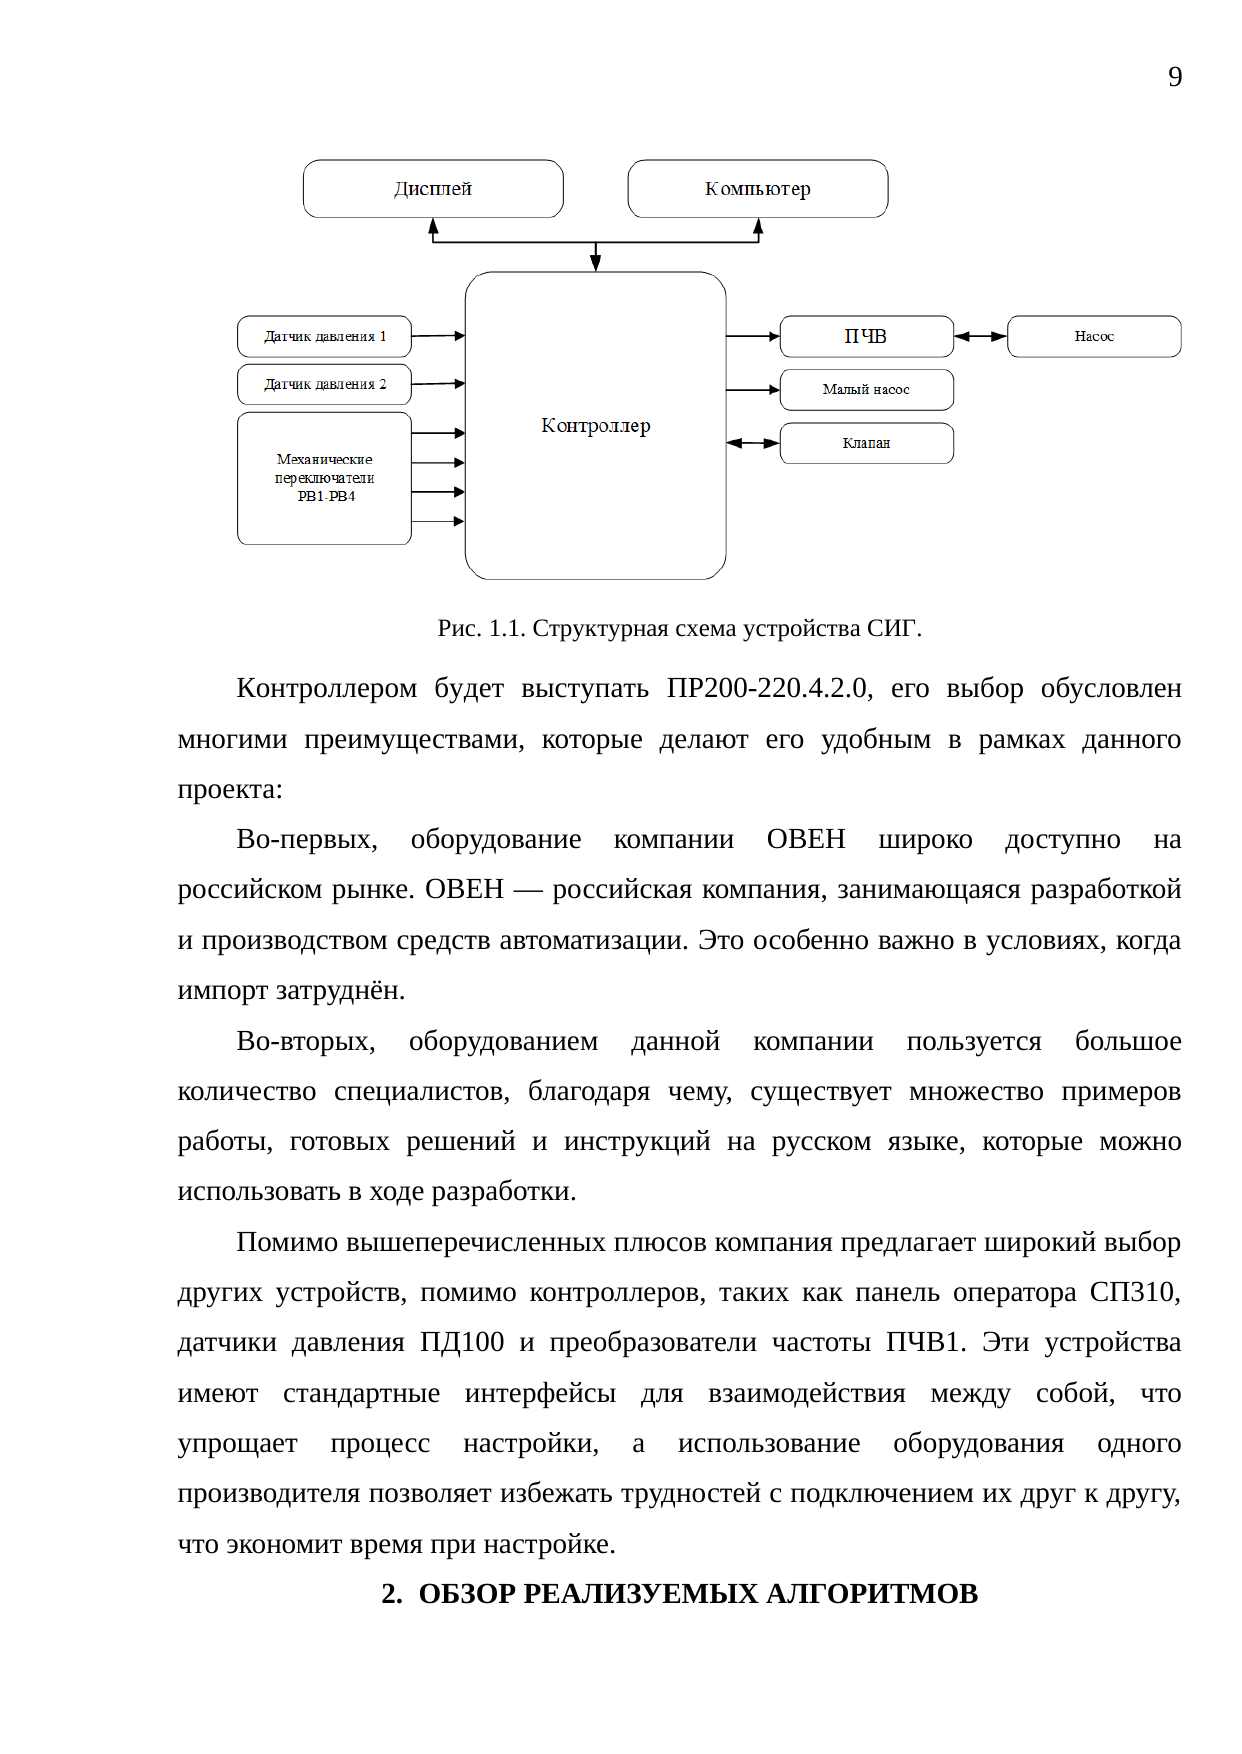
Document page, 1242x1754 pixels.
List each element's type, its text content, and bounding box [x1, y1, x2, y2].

text Во-первых, оборудование компании ОВЕН широко доступно на российском рынке. ОВЕН — российская компания, занимающаяся разработкой и производством средств автоматизации. Это особенно важно в условиях, когда импорт затруднён. [177, 821, 1183, 1006]
text Во-вторых, оборудованием данной компании пользуется большое количество специалистов, благодаря чему, существует множество примеров работы, готовых решений и инструкций на русском языке, которые можно использовать в ходе разработки. [177, 1023, 1183, 1207]
picture [237, 159, 1182, 580]
text Контроллером будет выступать ПР200-220.4.2.0, его выбор обусловлен многими преимуществами, которые делают его удобным в рамках данного проекта: [177, 670, 1183, 804]
subtitle ОБЗОР РЕАЛИЗУЕМЫХ АЛГОРИТМОВ [177, 1576, 1183, 1609]
text Помимо вышеперечисленных плюсов компания предлагает широкий выбор других устройств, помимо контроллеров, таких как панель оператора СП310, датчики давления ПД100 и преобразователи частоты ПЧВ1. Эти устройства имеют стандартные интерфейсы для взаимодействия между собой, что упрощает процесс настройки, а использование оборудования одного производителя позволяет избежать трудностей с подключением их друг к другу, что экономит время при настройке. [177, 1224, 1183, 1559]
